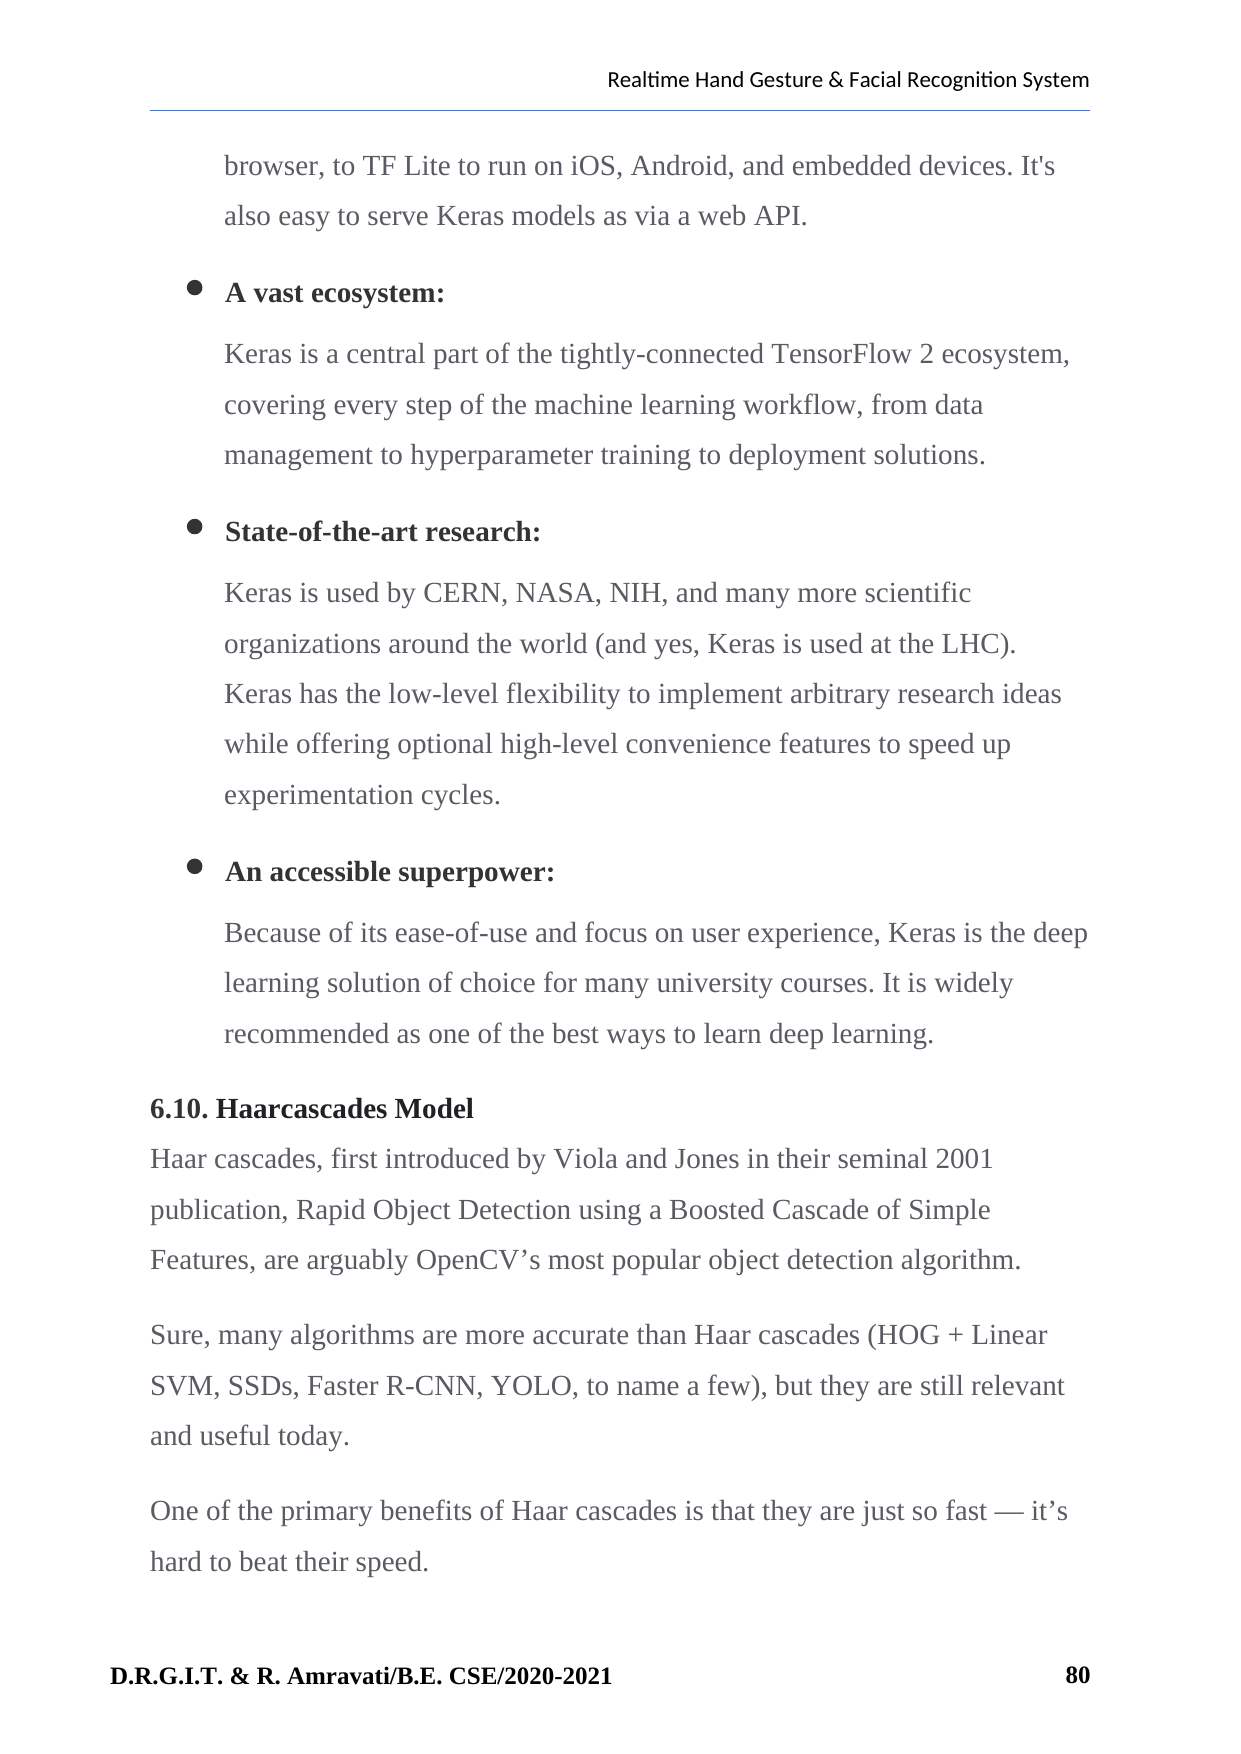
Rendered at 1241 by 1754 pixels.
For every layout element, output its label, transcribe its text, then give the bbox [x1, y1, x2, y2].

text Because of its ease-of-use and focus on user experience, Keras is the deep learning solution of choice for many university courses. It is widely recommended as one of the best ways to learn deep learning. [224, 915, 1090, 1049]
text One of the primary benefits of Haar cascades is that they are just so fast — it’s hard to beat their speed. [150, 1493, 1090, 1577]
text Haar cascades, first introduced by Viola and Jones in their seminal 2001 publication, Rapid Object Detection using a Boosted Cascade of Simple Features, are arguably OpenCV’s most popular object detection algorithm. [150, 1141, 1090, 1276]
subtitle An accessible superpower: [187, 852, 1090, 890]
text Keras is used by CERN, NASA, NIH, and many more scientific organizations around the world (and yes, Keras is used at the LHC). Keras has the low-level flexibility to implement arbitrary research ideas while offering optional high-level convenience features to speed up experimentation cycles. [224, 576, 1090, 810]
text Keras is a central part of the tightly-connected TensorFlow 2 ecosystem, covering every step of the machine learning workflow, from data management to hyperparameter training to deployment solutions. [224, 336, 1090, 471]
subtitle 6.10. Haarcascades Model [216, 1091, 1090, 1125]
text Sure, many algorithms are more accurate than Haar cascades (HOG + Linear SVM, SSDs, Faster R-CNN, YOLO, to name a few), but they are still relevant and useful today. [150, 1317, 1090, 1452]
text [224, 148, 1090, 232]
subtitle A vast ecosystem: [187, 273, 1090, 311]
subtitle State-of-the-art research: [187, 512, 1090, 550]
